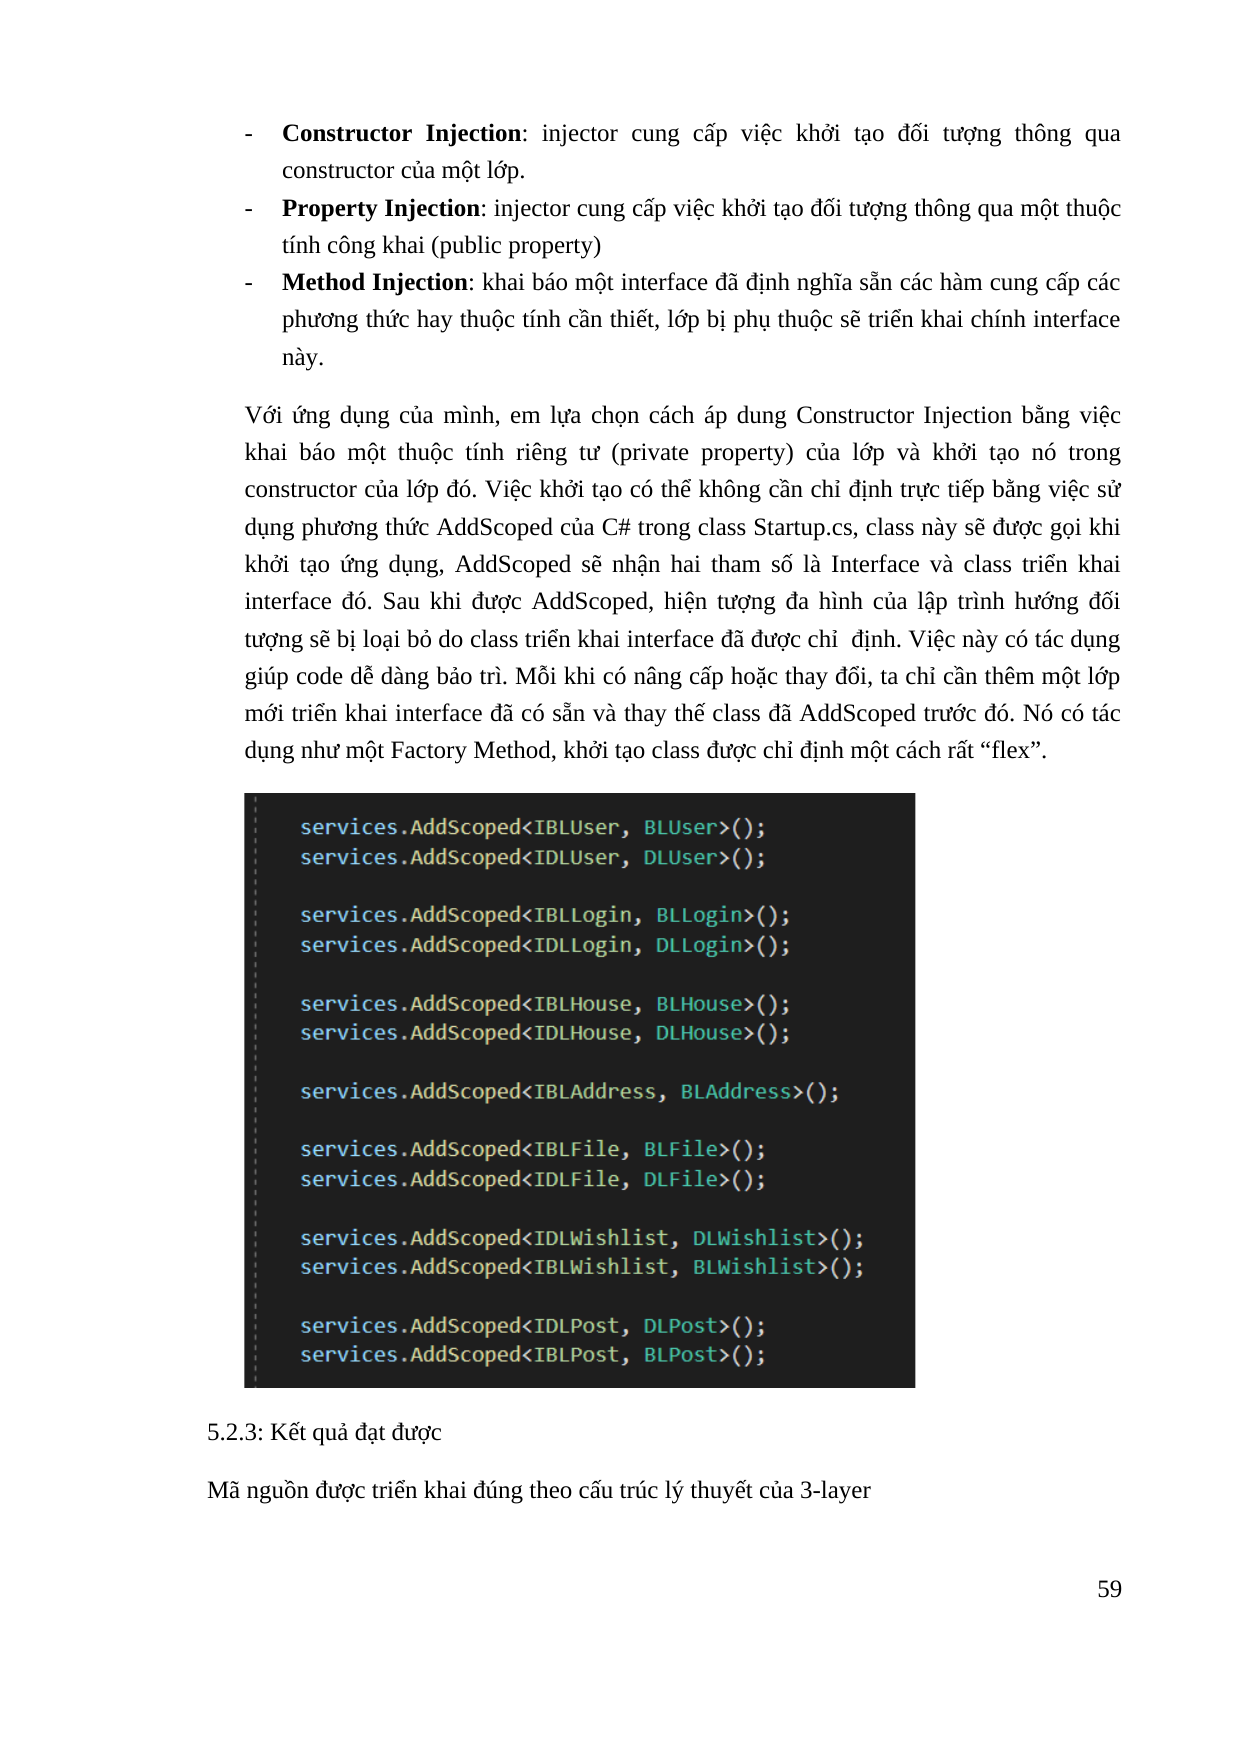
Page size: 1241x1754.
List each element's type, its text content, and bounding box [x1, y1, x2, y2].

text Mã nguồn được triển khai đúng theo cấu trúc lý thuyết của 3-layer [207, 1475, 1122, 1504]
text Với ứng dụng của mình, em lựa chọn cách áp dung Constructor Injection bằng việc khai báo một thuộc tính riêng tư (private property) của lớp và khởi tạo nó trong constructor của lớp đó. Việc khởi tạo có thể không cần chỉ định trực tiếp bằng việc sử dụng phương thức AddScoped của C# trong class Startup.cs, class này sẽ được gọi khi khởi tạo ứng dụng, AddScoped sẽ nhận hai tham số là Interface và class triển khai interface đó. Sau khi được AddScoped, hiện tượng đa hình của lập trình hướng đối tượng sẽ bị loại bỏ do class triển khai interface đã được chỉ định. Việc này có tác dụng giúp code dễ dàng bảo trì. Mỗi khi có nâng cấp hoặc thay đổi, ta chỉ cần thêm một lớp mới triển khai interface đã có sẵn và thay thế class đã AddScoped trước đó. Nó có tác dụng như một Factory Method, khởi tạo class được chỉ định một cách rất “flex”. [244, 400, 1122, 764]
list Method Injection: khai báo một interface đã định nghĩa sẵn các hàm cung cấp các phương thức hay thuộc tính cần thiết, lớp bị phụ thuộc sẽ triển khai chính interface này. [244, 267, 1122, 371]
list Constructor Injection: injector cung cấp việc khởi tạo đối tượng thông qua constructor của một lớp. [244, 118, 1122, 184]
picture [244, 793, 916, 1388]
list Property Injection: injector cung cấp việc khởi tạo đối tượng thông qua một thuộc tính công khai (public property) [244, 193, 1122, 259]
text 5.2.3: Kết quả đạt được [207, 1417, 1122, 1446]
